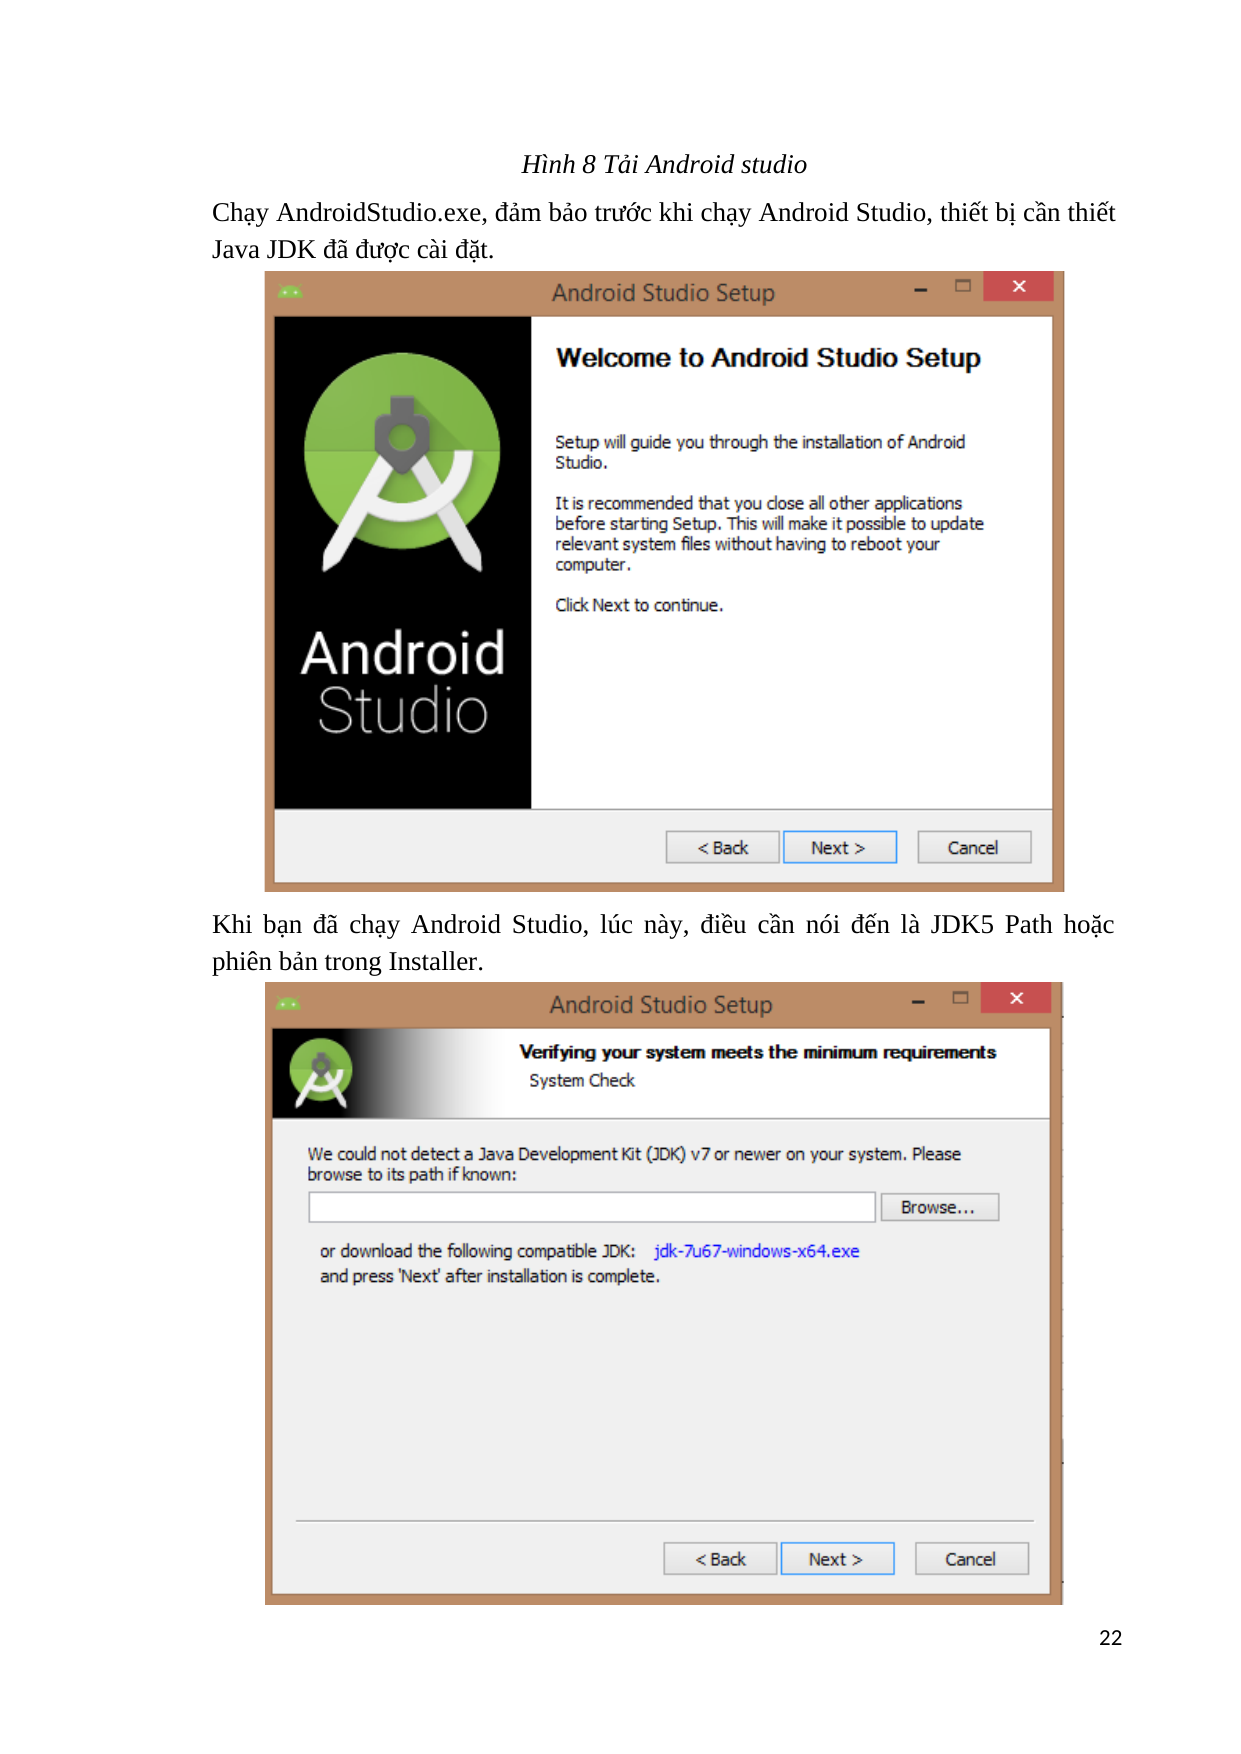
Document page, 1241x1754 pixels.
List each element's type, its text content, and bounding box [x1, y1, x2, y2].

picture [264, 271, 1065, 892]
text Khi bạn đã chạy Android Studio, lúc này, điều cần nói đến là JDK5 Path hoặc phiên bản trong Installer. [212, 902, 1117, 977]
text Chạy AndroidStudio.exe, đảm bảo trước khi chạy Android Studio, thiết bị cần thiết Java JDK đã được cài đặt. [212, 190, 1117, 265]
text Hình 8 Tải Android studio [207, 148, 1122, 179]
picture [265, 982, 1064, 1605]
